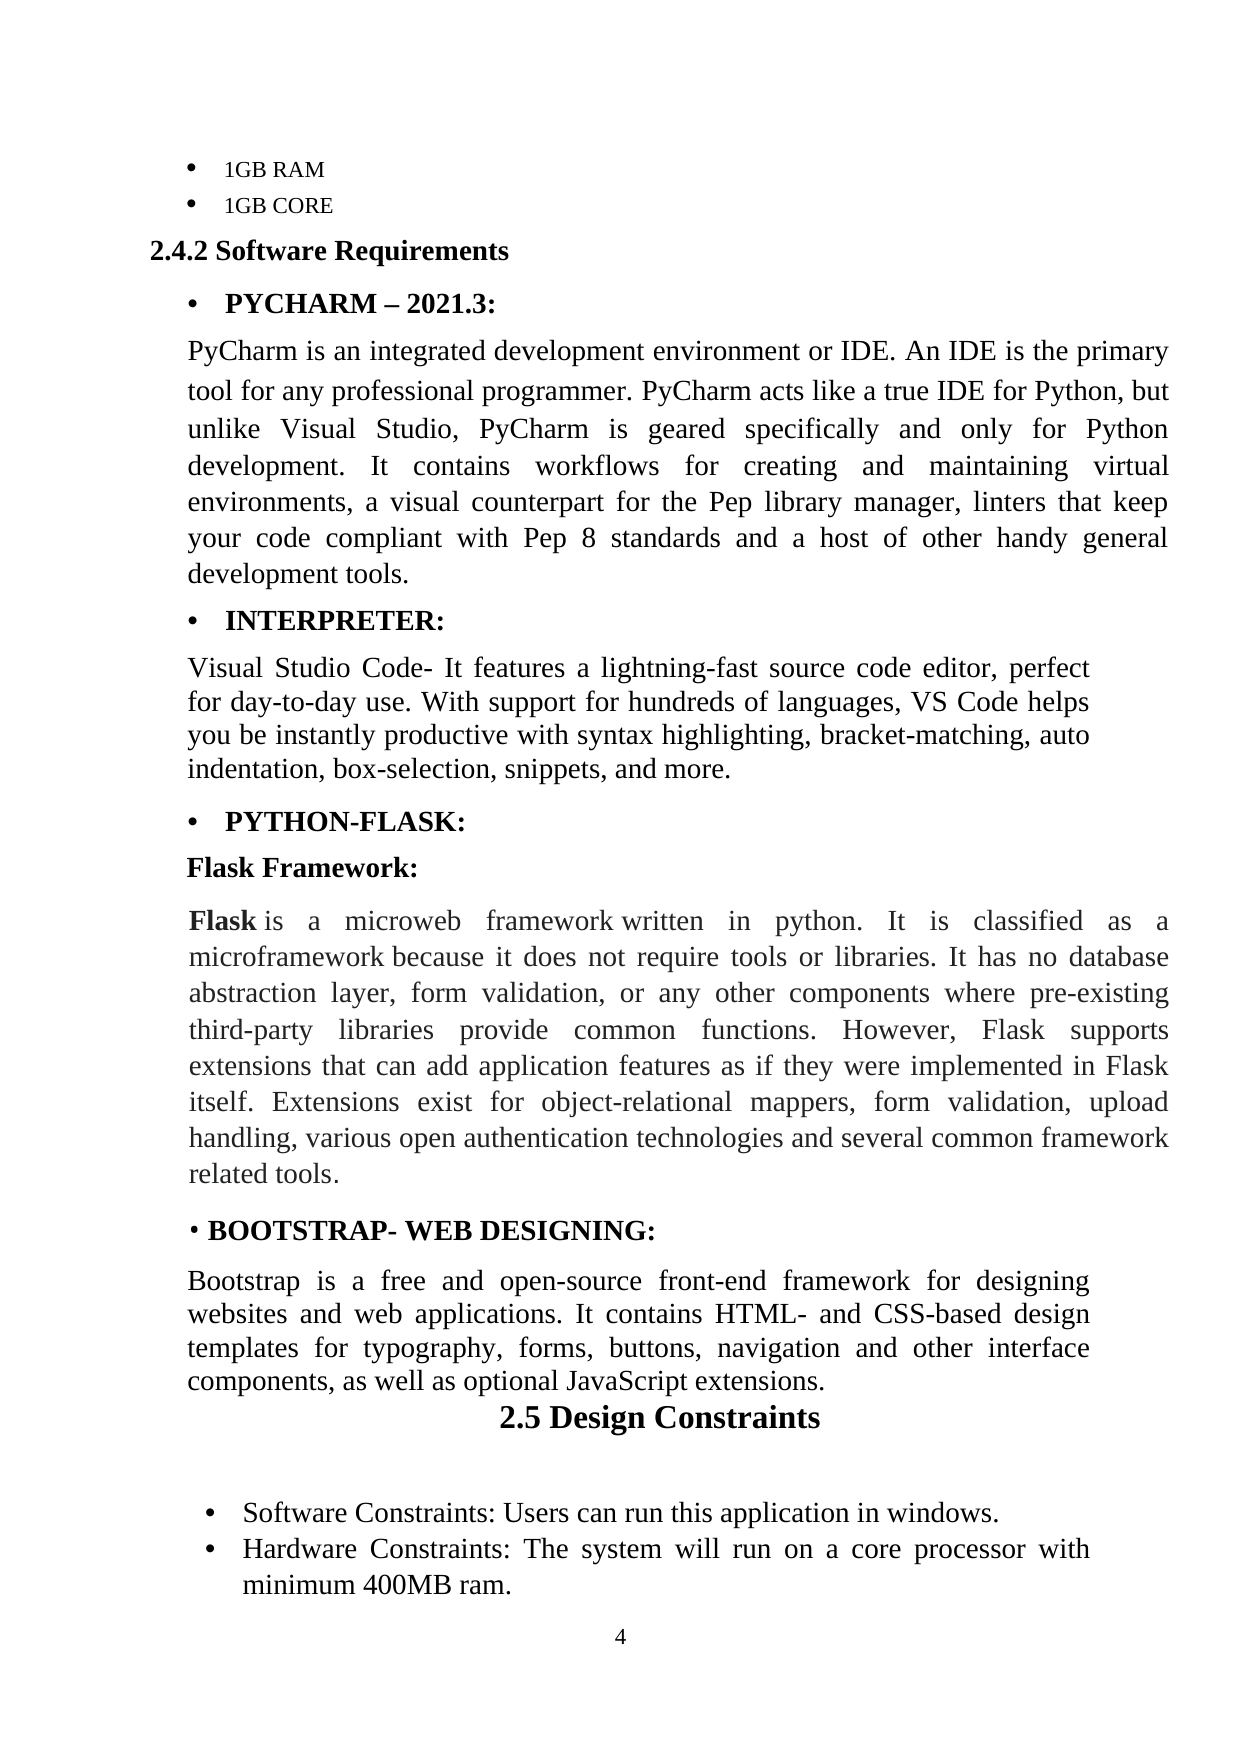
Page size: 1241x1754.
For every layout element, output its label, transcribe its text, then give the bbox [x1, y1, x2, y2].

text Flask Framework: [150, 851, 1170, 884]
text Flask is a microweb framework written in python. It is classified as a microframework because it does not require tools or libraries. It has no database abstraction layer, form validation, or any other components where pre-existing third-party libraries provide common functions. However, Flask supports extensions that can add application features as if they were implemented in Flask itself. Extensions exist for object-relational mappers, form validation, upload handling, various open authentication technologies and several common framework related tools. [188, 1027, 1170, 1190]
text • BOOTSTRAP- WEB DESIGNING: [188, 1209, 1170, 1249]
text Flask is a microweb framework written in python. It is classified as a microframework because it does not require tools or libraries. It has no database abstraction layer, form validation, or any other components where pre-existing third-party libraries provide common functions. However, Flask supports extensions that can add application features as if they were implemented in Flask itself. Extensions exist for object-relational mappers, form validation, upload handling, various open authentication technologies and several common framework related tools. [188, 912, 1170, 1026]
list 1GB RAM [186, 150, 1091, 183]
list 1GB CORE [186, 186, 1091, 219]
list PYCHARM – 2021.3: [187, 286, 1170, 319]
list INTERPRETER: [187, 603, 1170, 637]
text Visual Studio Code- It features a lightning-fast source code editor, perfect for day-to-day use. With support for hundreds of languages, VS Code helps you be instantly productive with syntax highlighting, bracket-matching, auto indentation, box-selection, snippets, and more. [187, 650, 1091, 784]
list PYTHON-FLASK: [187, 803, 1170, 837]
subtitle 2.5 Design Constraints [149, 1397, 1170, 1435]
text Bootstrap is a free and open-source front-end framework for designing websites and web applications. It contains HTML- and CSS-based design templates for typography, forms, buttons, navigation and other interface components, as well as optional JavaScript extensions. [187, 1263, 1091, 1397]
text PyCharm is an integrated development environment or IDE. An IDE is the primary tool for any professional programmer. PyCharm acts like a true IDE for Python, but unlike Visual Studio, PyCharm is geared specifically and only for Python development. It contains workflows for creating and maintaining virtual environments, a visual counterpart for the Pep library manager, linters that keep your code compliant with Pep 8 standards and a host of other handy general development tools. [187, 333, 1170, 590]
subtitle 2.4.2 Software Requirements [149, 233, 1170, 266]
list Hardware Constraints: The system will run on a core processor with minimum 400MB ram. [205, 1531, 1091, 1601]
list Software Constraints: Users can run this application in windows. [205, 1495, 1091, 1529]
